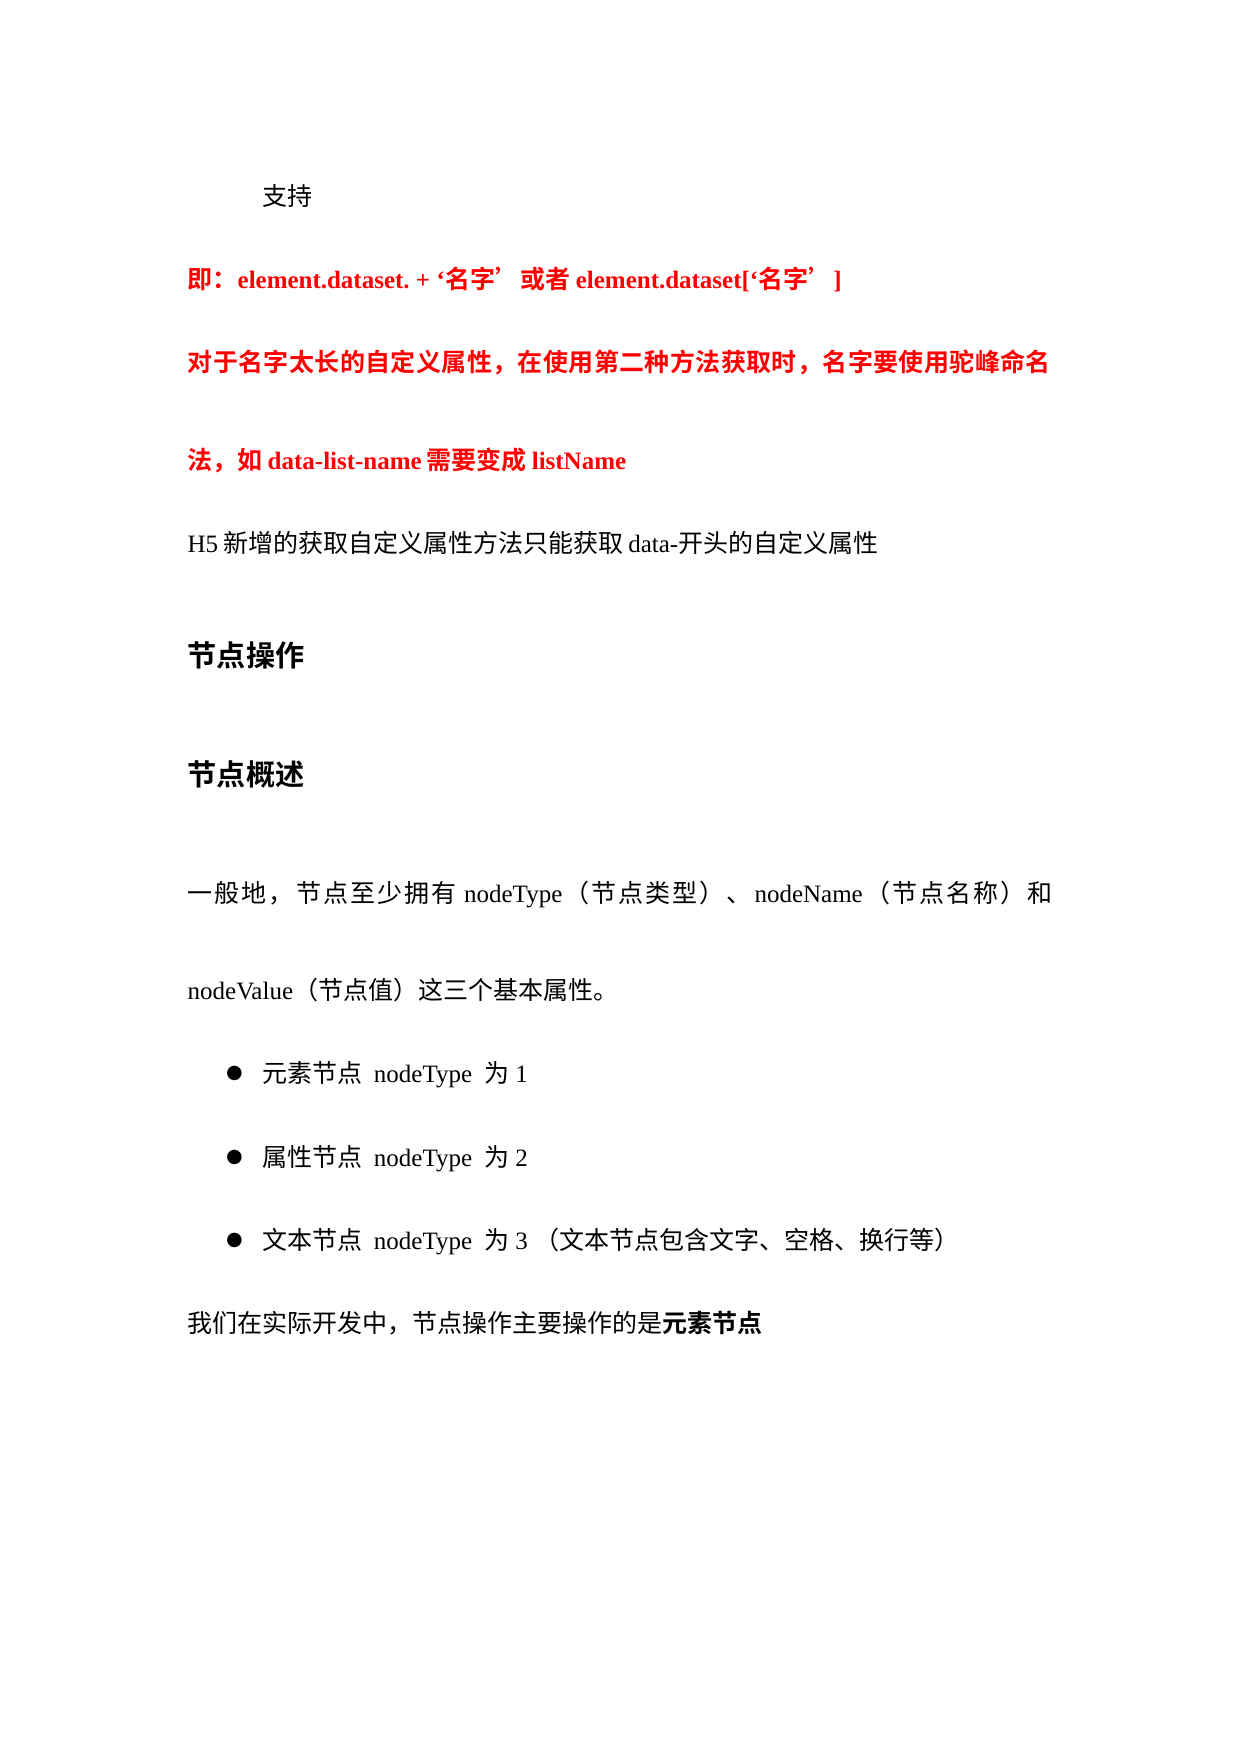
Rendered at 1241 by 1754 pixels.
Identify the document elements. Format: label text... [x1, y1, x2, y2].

list 属性节点 nodeType 为 2 [225, 1123, 1053, 1188]
subtitle 节点操作 [187, 621, 1053, 686]
text 我们在实际开发中，节点操作主要操作的是元素节点 [187, 1289, 1053, 1354]
subtitle 节点概述 [187, 740, 1053, 805]
text 对于名字太长的自定义属性，在使用第二种方法获取时，名字要使用驼峰命名法，如data-list-name需要变成listName [187, 328, 1053, 491]
text 即：element.dataset. + ‘名字’或者 element.dataset[‘名字’] [187, 245, 1053, 310]
text H5新增的获取自定义属性方法只能获取data-开头的自定义属性 [187, 509, 1053, 574]
list 元素节点 nodeType 为 1 [225, 1039, 1053, 1104]
text 一般地，节点至少拥有nodeType（节点类型）、nodeName（节点名称）和nodeValue（节点值）这三个基本属性。 [187, 859, 1053, 1021]
list 文本节点 nodeType 为 3 （文本节点包含文字、空格、换行等） [225, 1206, 1053, 1271]
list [225, 162, 1053, 227]
